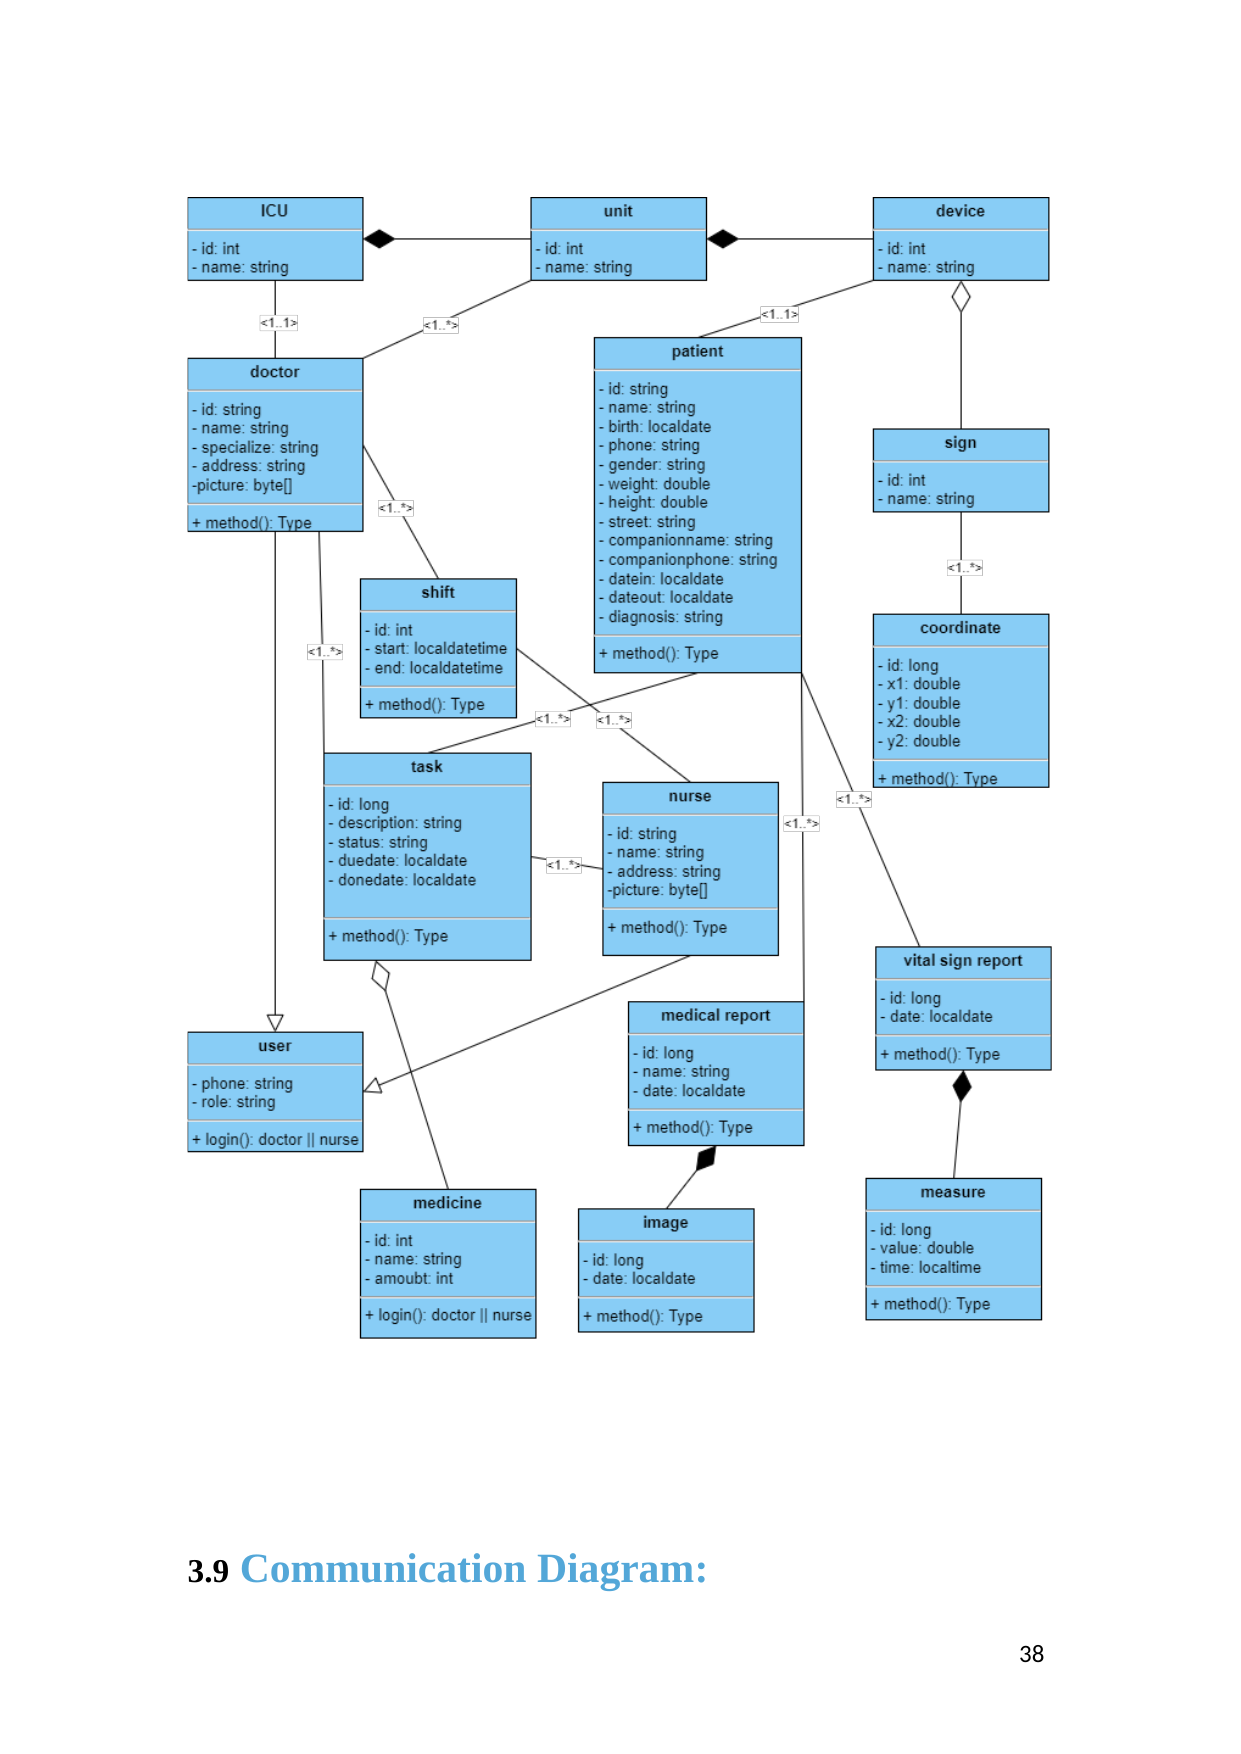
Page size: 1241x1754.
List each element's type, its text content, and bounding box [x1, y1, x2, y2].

picture [187, 197, 1052, 1340]
text 3.9 Communication Diagram: [187, 1543, 1053, 1591]
